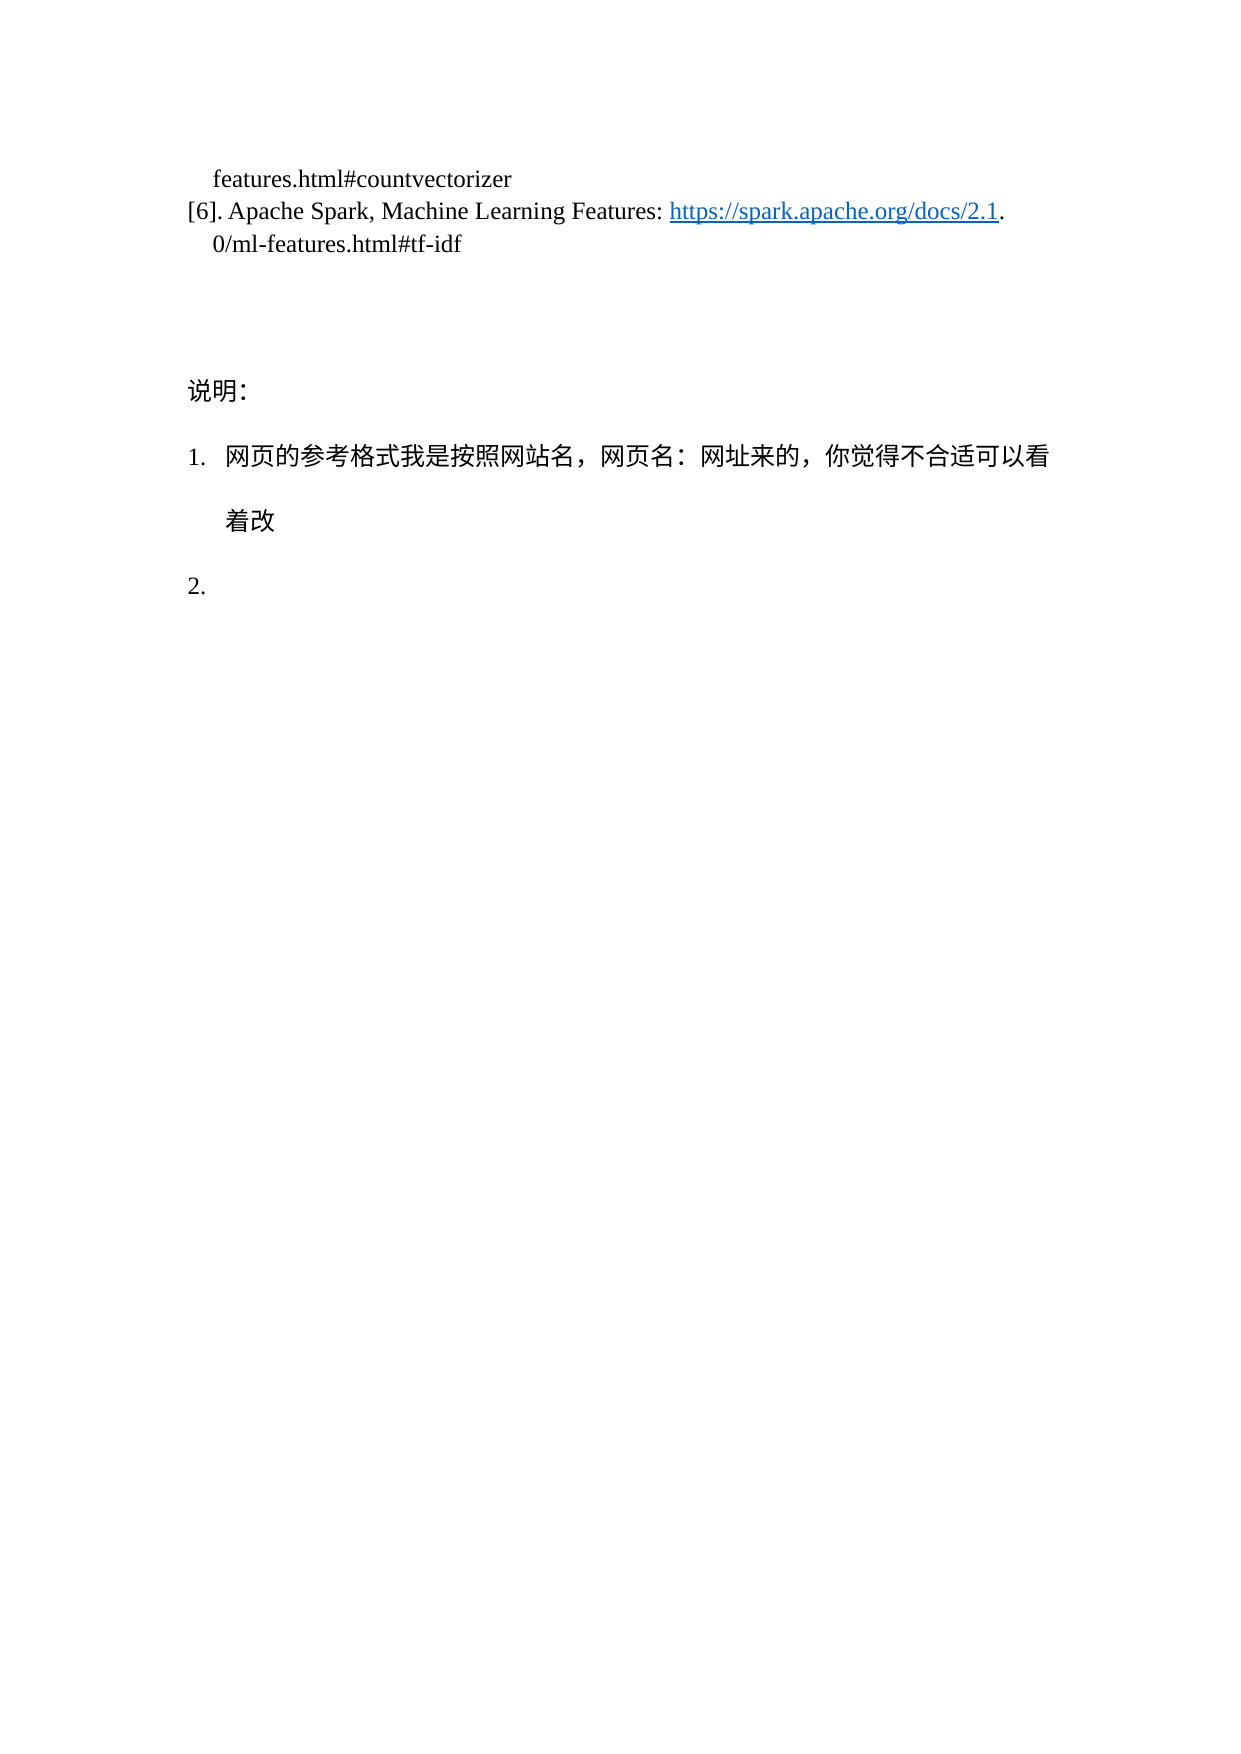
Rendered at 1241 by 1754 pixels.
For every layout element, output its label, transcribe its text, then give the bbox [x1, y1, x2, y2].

text 说明： [187, 357, 1053, 422]
text [6]. Apache Spark, Machine Learning Features: https://spark.apache.org/docs/2.1. [187, 194, 1053, 227]
list 网页的参考格式我是按照网站名，网页名：网址来的，你觉得不合适可以看着改 [187, 422, 1053, 552]
text 0/ml-features.html#tf-idf [187, 227, 1053, 259]
text features.html#countvectorizer [187, 162, 1053, 194]
